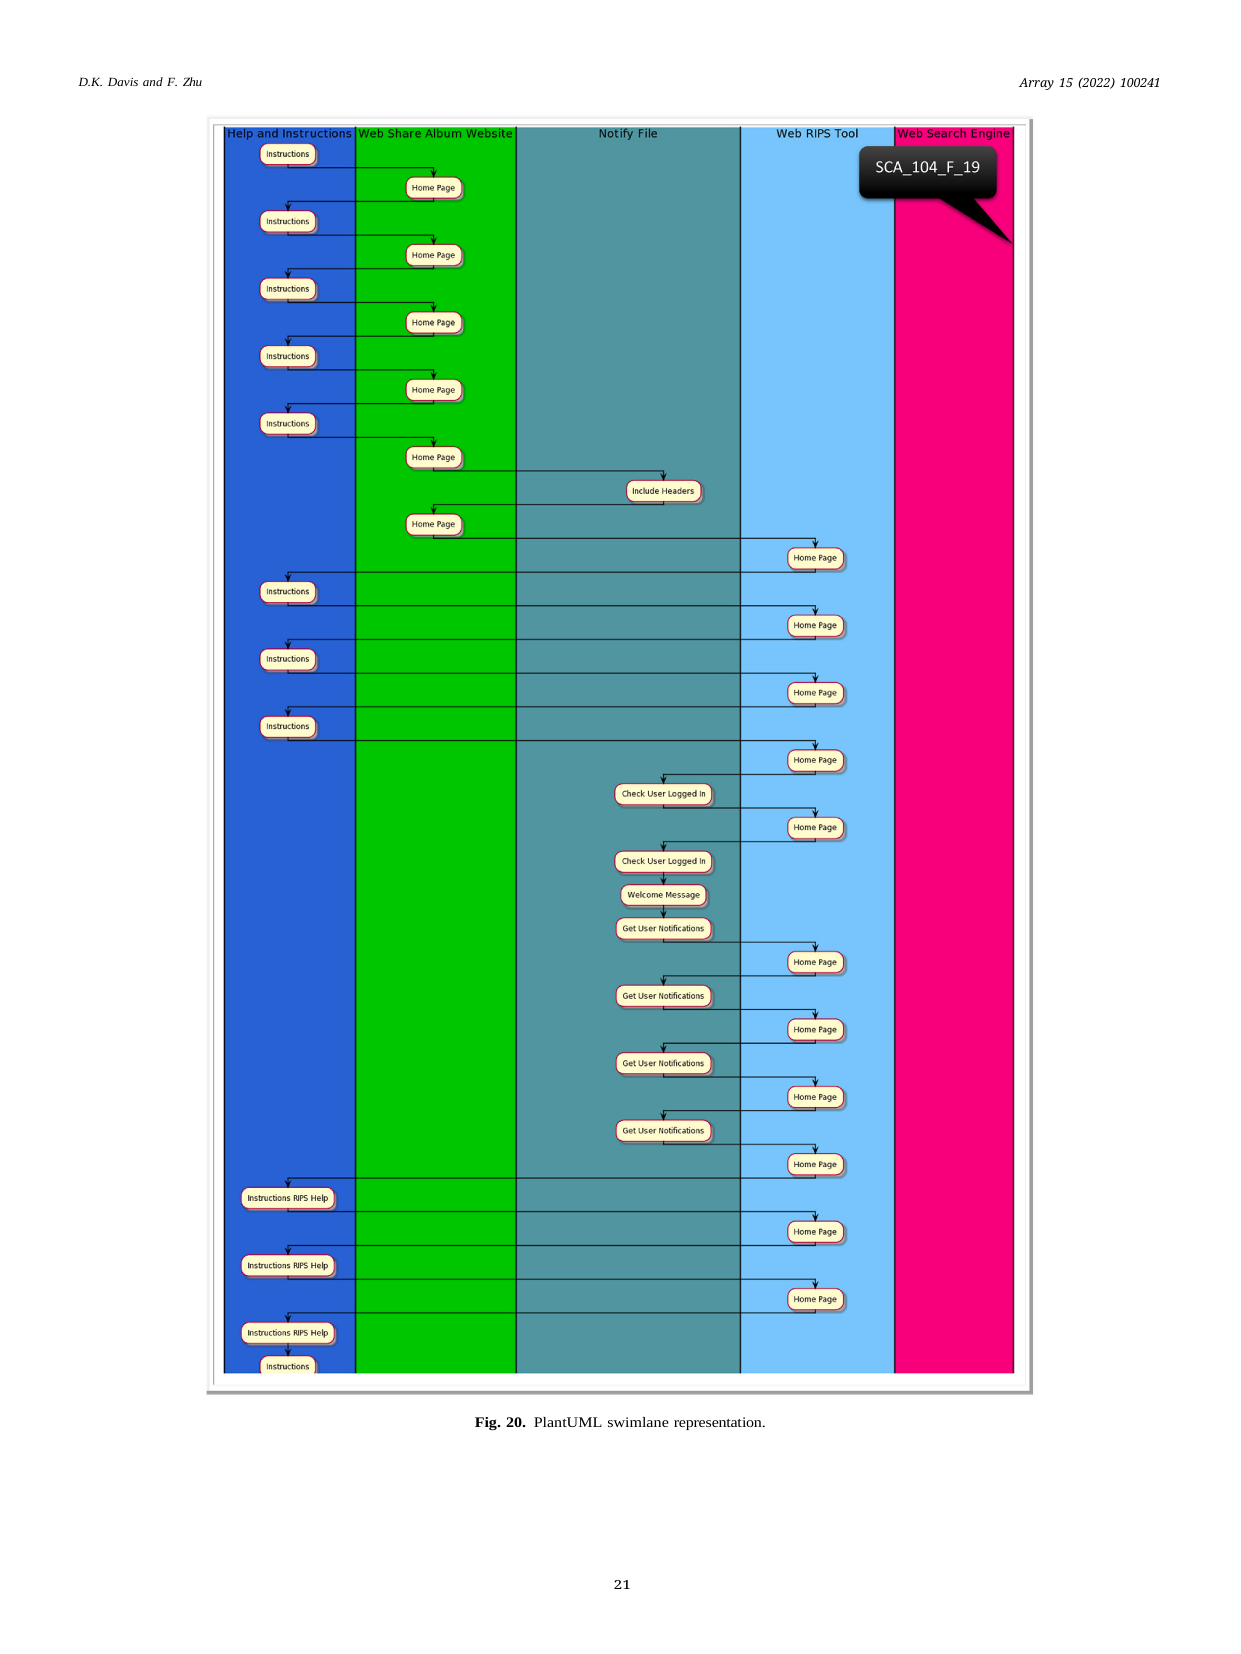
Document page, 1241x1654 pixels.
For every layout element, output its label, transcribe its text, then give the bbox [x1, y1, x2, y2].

text Fig. 20. PlantUML swimlane representation. [67, 1414, 1173, 1431]
picture [205, 114, 1034, 1396]
